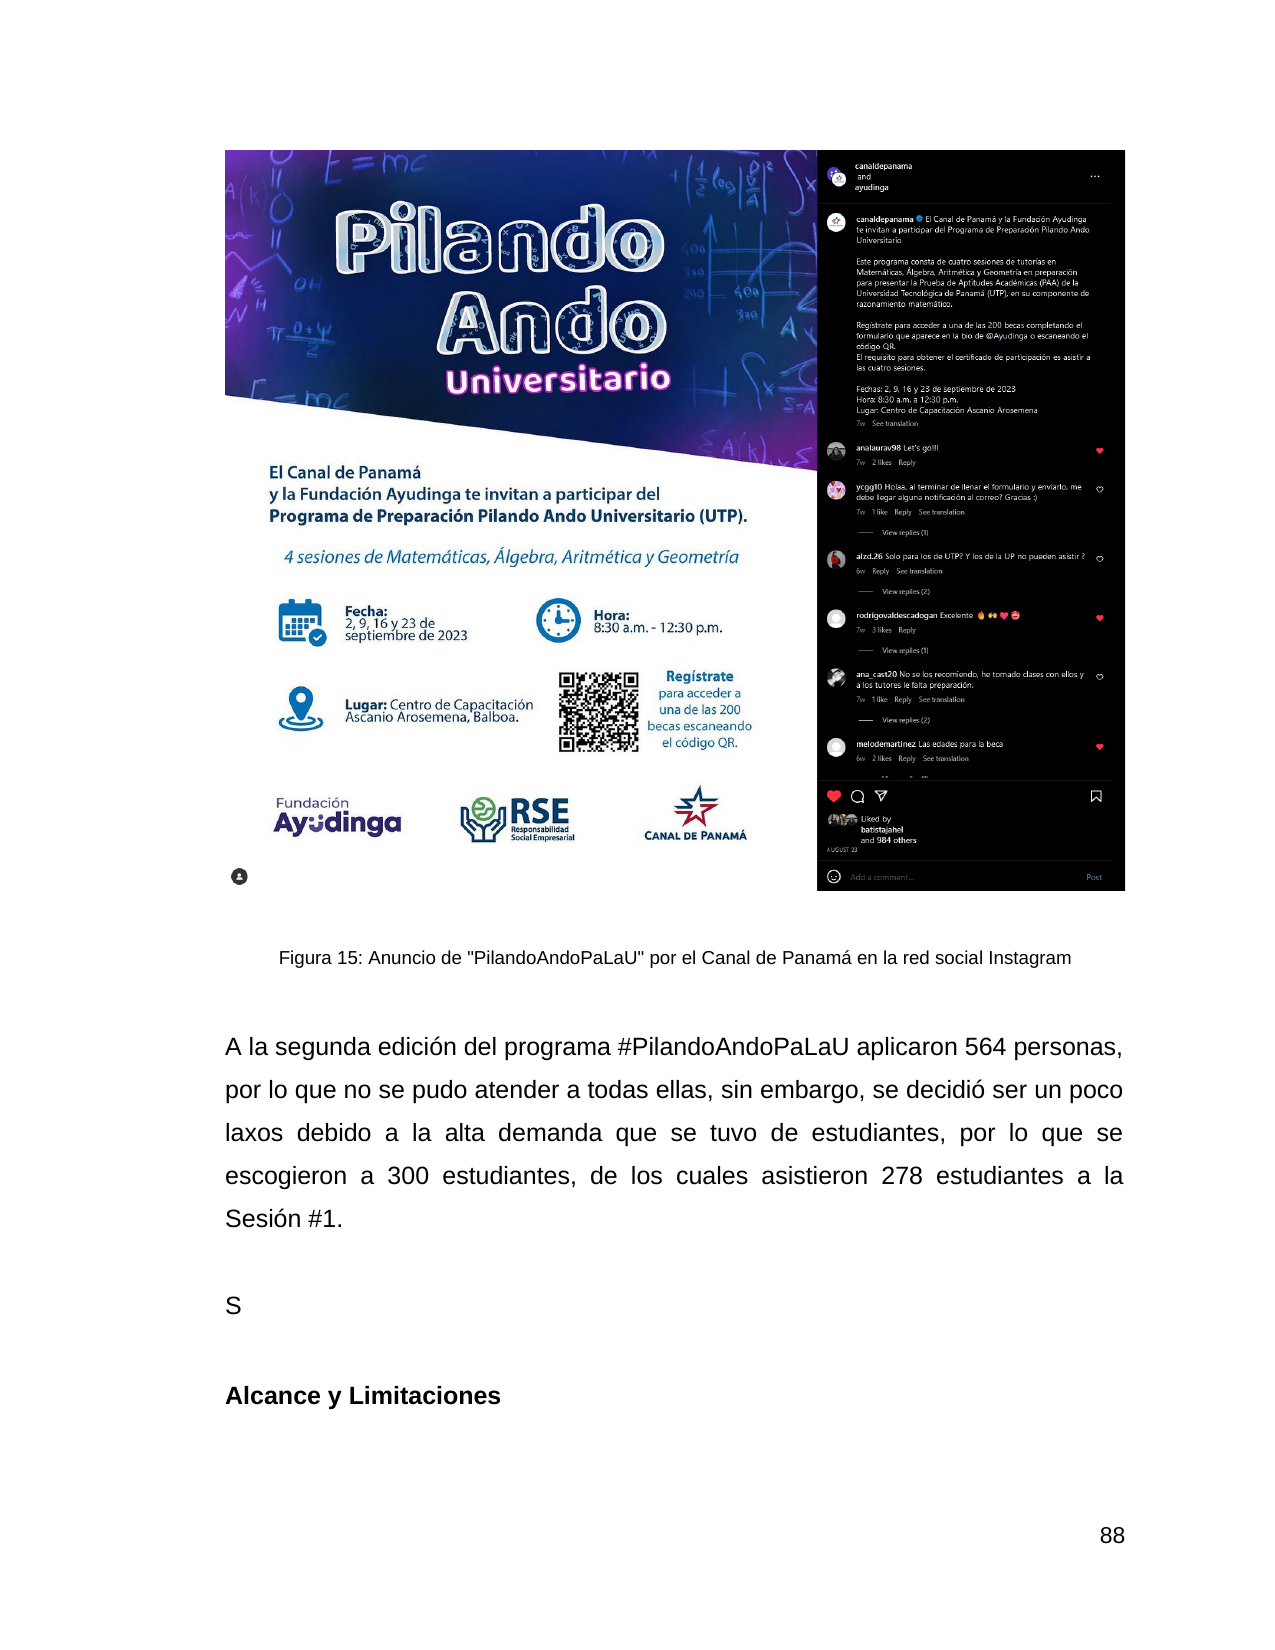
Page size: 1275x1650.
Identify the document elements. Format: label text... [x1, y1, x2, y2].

subtitle Alcance y Limitaciones [225, 1381, 1125, 1410]
picture [225, 150, 1125, 891]
text A la segunda edición del programa #PilandoAndoPaLaU aplicaron 564 personas, por lo que no se pudo atender a todas ellas, sin embargo, se decidió ser un poco laxos debido a la alta demanda que se tuvo de estudiantes, por lo que se escogieron a 300 estudiantes, de los cuales asistieron 278 estudiantes a la Sesión #1. [225, 1032, 1125, 1233]
text Figura 15: Anuncio de "PilandoAndoPaLaU" por el Canal de Panamá en la red social Instagram [225, 946, 1125, 968]
text S [225, 1291, 1125, 1319]
